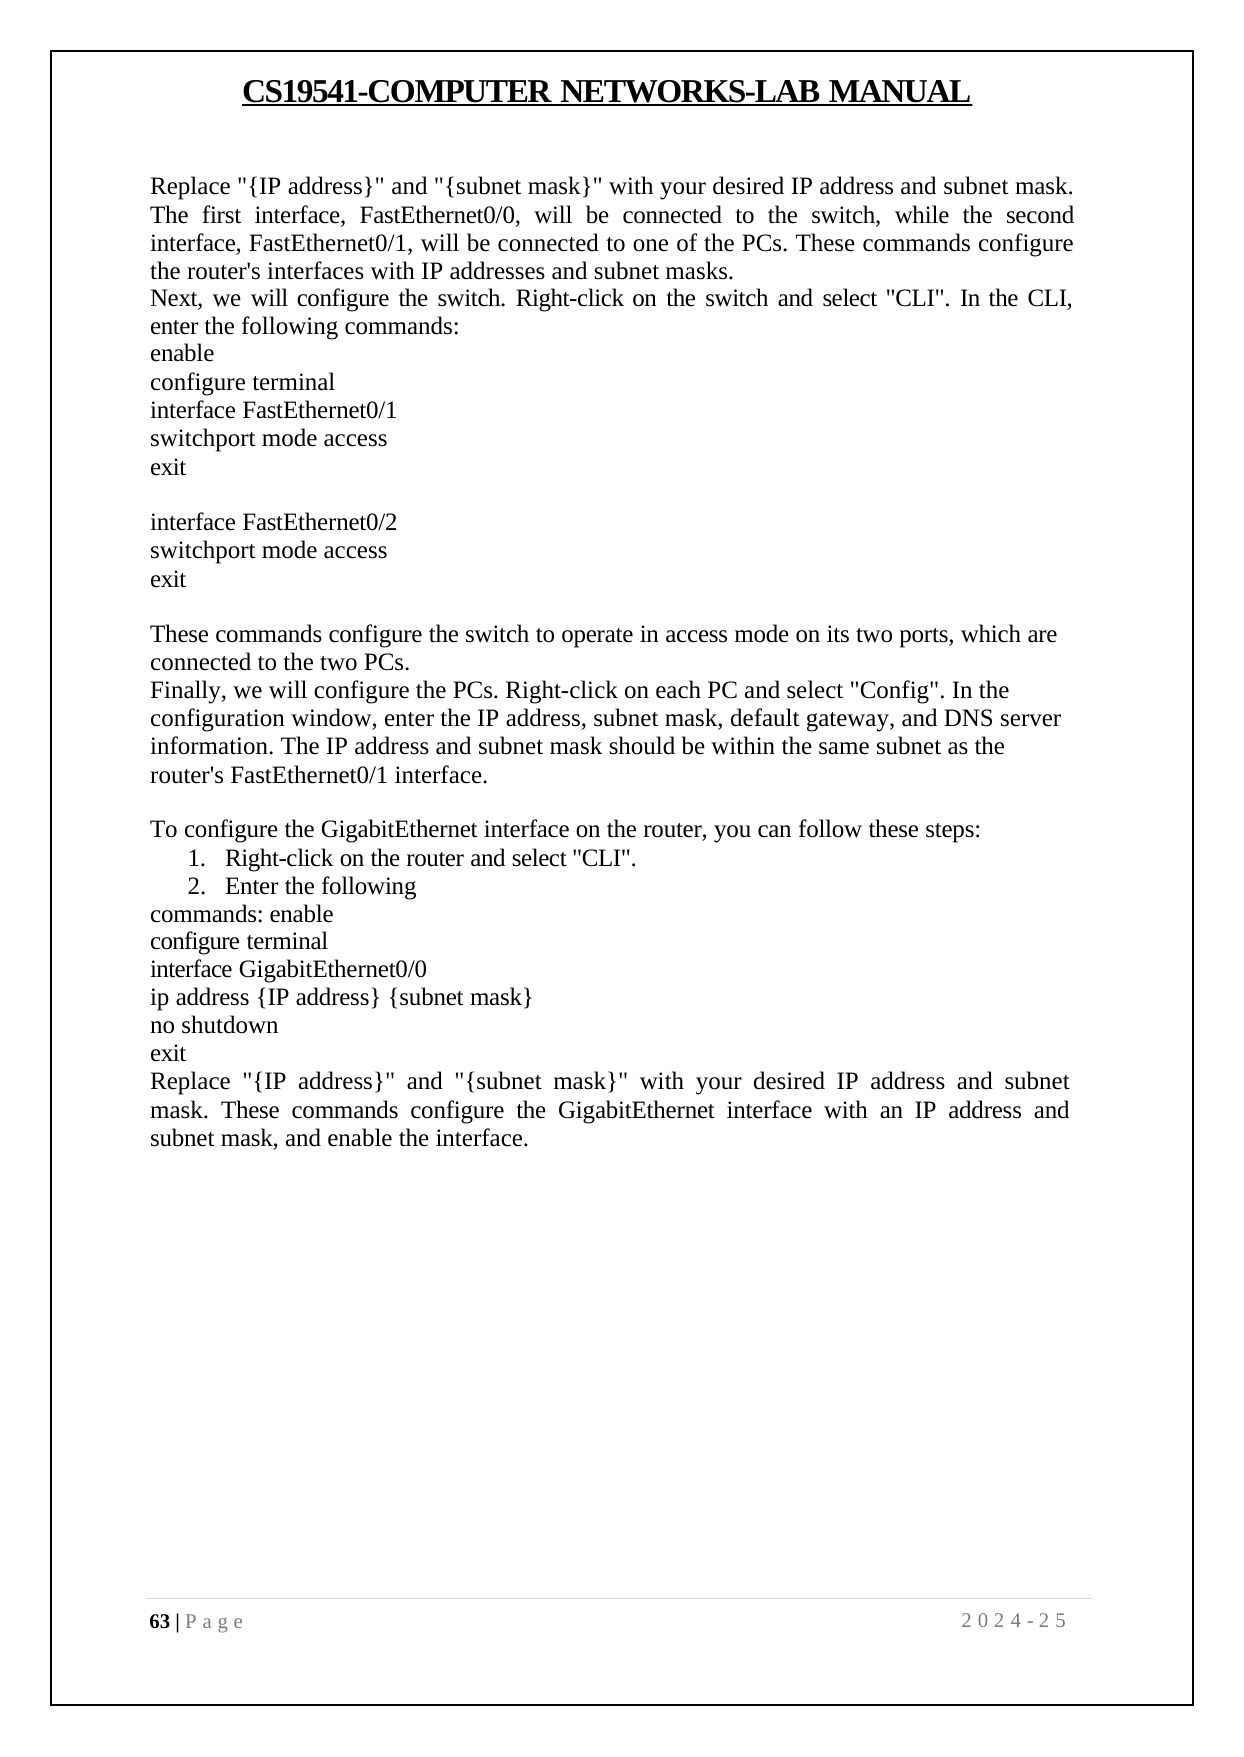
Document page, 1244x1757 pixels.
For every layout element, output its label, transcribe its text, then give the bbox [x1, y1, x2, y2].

text configure terminal [150, 927, 1185, 955]
list Right-click on the router and select "CLI". [187, 843, 1185, 872]
text ip address {IP address} {subnet mask} no shutdown [150, 984, 546, 1039]
text Finally, we will configure the PCs. Right-click on each PC and select "Config". In the configuration window, enter the IP address, subnet mask, default gateway, and DNS server information. The IP address and subnet mask should be within the same subnet as the router's FastEthernet0/1 interface. [150, 676, 1063, 788]
text To configure the GigabitEthernet interface on the router, you can follow these steps: [150, 815, 1185, 843]
text Replace "{IP address}" and "{subnet mask}" with your desired IP address and subnet mask. These commands configure the GigabitEthernet interface with an IP address and subnet mask, and enable the interface. [150, 1067, 1070, 1152]
text interface FastEthernet0/2 switchport mode access exit [150, 508, 398, 592]
text These commands configure the switch to operate in access mode on its two ports, which are connected to the two PCs. [150, 621, 1066, 676]
text Next, we will configure the switch. Right-click on the switch and select "CLI". In the CLI, enter the following commands: [150, 285, 1073, 340]
list Enter the following commands: enable [150, 872, 531, 927]
text enable [150, 340, 1185, 367]
text exit [150, 1039, 1185, 1067]
text interface GigabitEthernet0/0 [150, 955, 1185, 983]
text configure terminal interface FastEthernet0/1 switchport mode access exit [150, 367, 398, 480]
text Replace "{IP address}" and "{subnet mask}" with your desired IP address and subnet mask. The first interface, FastEthernet0/0, will be connected to the switch, while the second interface, FastEthernet0/1, will be connected to one of the PCs. These commands configure the router's interfaces with IP addresses and subnet masks. [150, 172, 1074, 285]
